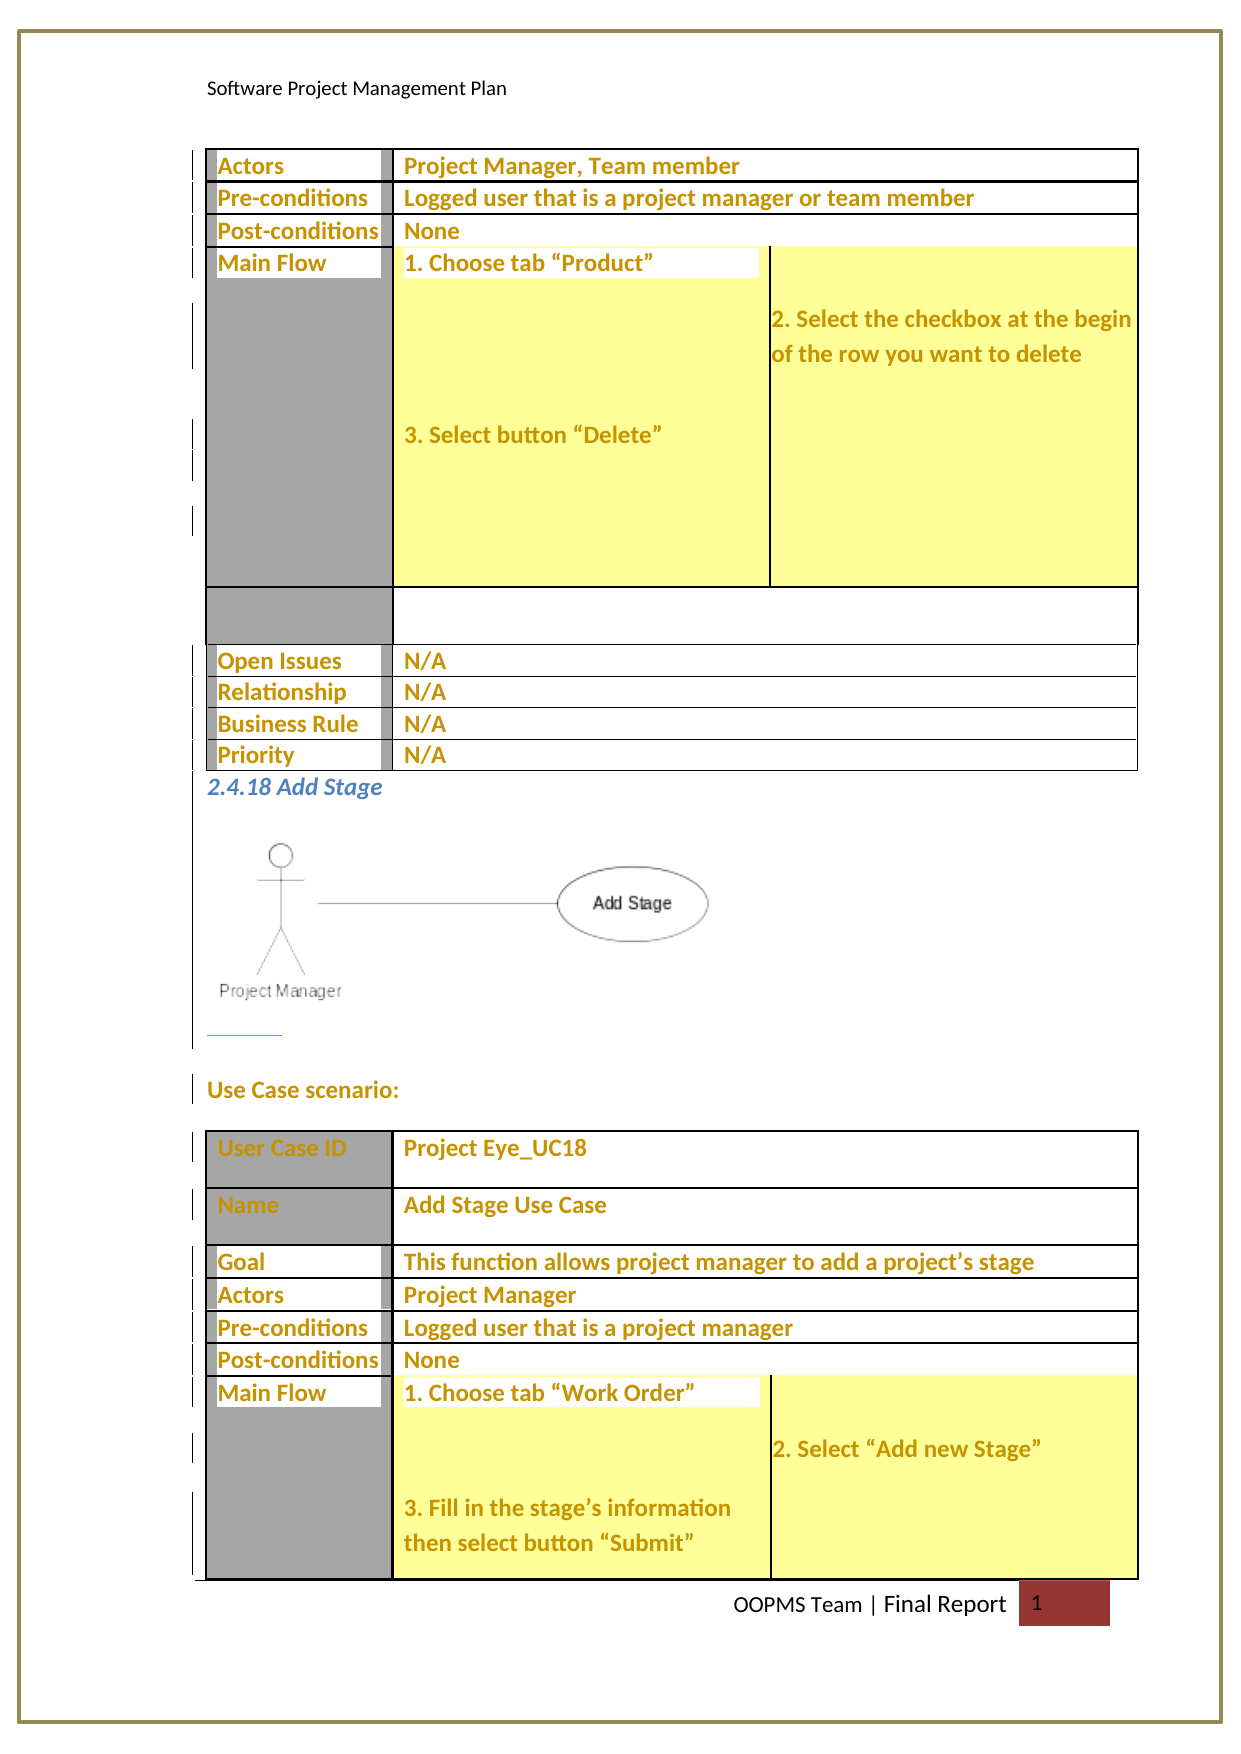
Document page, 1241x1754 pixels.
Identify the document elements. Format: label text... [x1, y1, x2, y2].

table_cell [394, 1375, 770, 1578]
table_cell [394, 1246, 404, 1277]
table_header User Case ID [207, 1132, 391, 1187]
text 2.4.18 Add Stage [207, 771, 1122, 1049]
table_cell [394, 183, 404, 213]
table_cell 1. Choose tab “Product” 3. Select button “Delete” [394, 246, 769, 586]
table_cell Name [207, 1189, 391, 1244]
table_cell [394, 588, 1137, 644]
table_cell Main Flow [207, 1377, 391, 1578]
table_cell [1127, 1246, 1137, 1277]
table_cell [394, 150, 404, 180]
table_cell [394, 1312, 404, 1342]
table_cell Main Flow [207, 248, 392, 586]
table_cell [772, 1375, 1137, 1578]
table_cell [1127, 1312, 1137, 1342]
table_cell Add Stage Use Case [394, 1189, 1137, 1244]
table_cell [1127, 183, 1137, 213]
table_header Project Eye_UC18 [394, 1132, 1137, 1187]
table_cell 2. Select the checkbox at the begin of the row you want to delete [771, 246, 1137, 586]
table_cell [207, 588, 392, 644]
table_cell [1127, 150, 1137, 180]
text Use Case scenario: [207, 1074, 1122, 1104]
